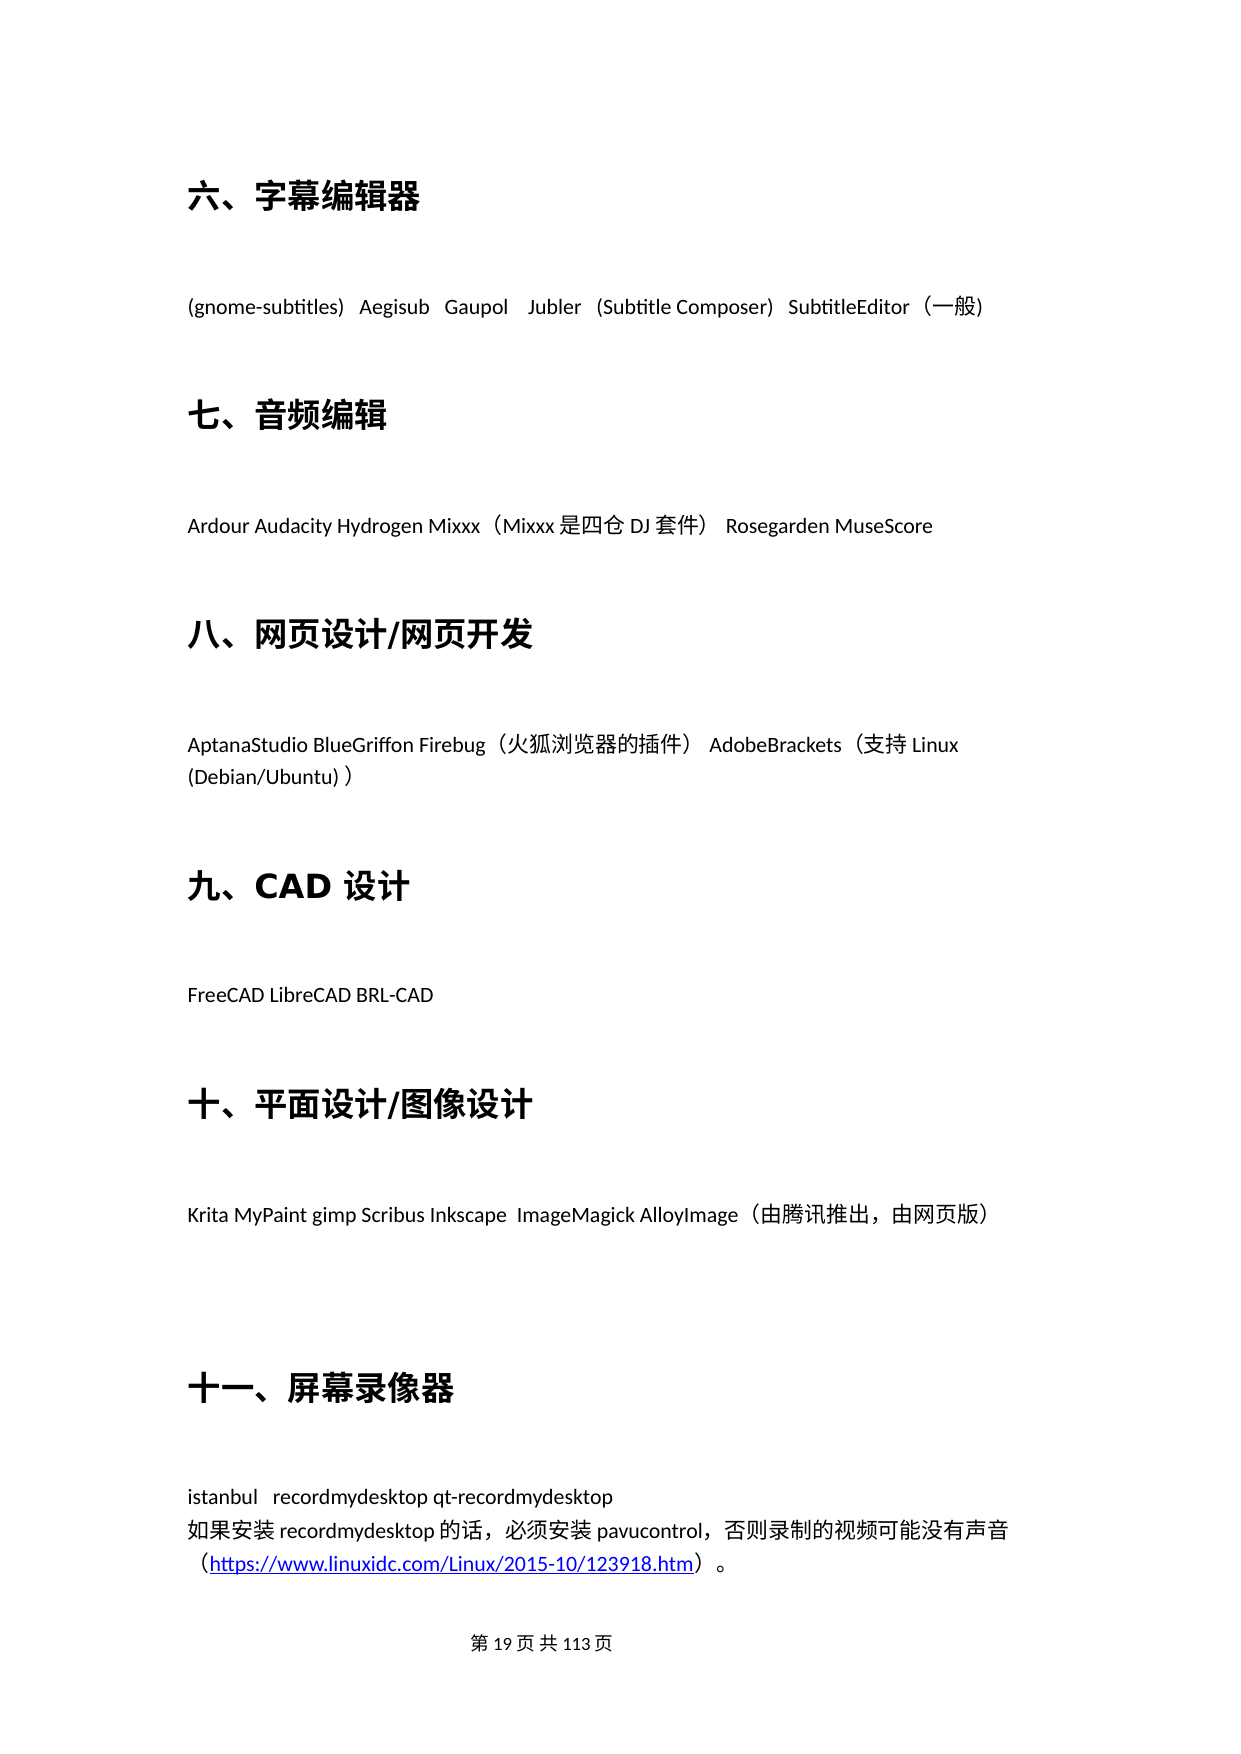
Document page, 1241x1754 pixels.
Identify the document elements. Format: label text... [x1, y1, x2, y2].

text 如果安装recordmydesktop的话，必须安装pavucontrol，否则录制的视频可能没有声音（https://www.linuxidc.com/Linux/2015-10/123918.htm）。 [187, 1513, 1053, 1578]
subtitle 七、音频编辑 [187, 381, 1053, 446]
text AptanaStudio BlueGriffon Firebug（火狐浏览器的插件） AdobeBrackets（支持Linux (Debian/Ubuntu) ） [187, 726, 1053, 791]
subtitle 九、CAD 设计 [187, 851, 1053, 916]
text Ardour Audacity Hydrogen Mixxx（Mixxx 是四仓 DJ 套件） Rosegarden MuseScore [187, 508, 1053, 540]
text Krita MyPaint gimp Scribus Inkscape ImageMagick AlloyImage（由腾讯推出，由网页版） [187, 1197, 1053, 1229]
subtitle 八、网页设计/网页开发 [187, 600, 1053, 665]
text (gnome-subtitles) Aegisub Gaupol Jubler (Subtitle Composer) SubtitleEditor（一般) [187, 289, 1053, 321]
text FreeCAD LibreCAD BRL-CAD [187, 978, 1053, 1010]
subtitle 十、平面设计/图像设计 [187, 1070, 1053, 1135]
subtitle 十一、屏幕录像器 [187, 1354, 1053, 1419]
subtitle 六、字幕编辑器 [187, 162, 1053, 227]
text istanbul recordmydesktop qt-recordmydesktop [187, 1481, 1053, 1513]
